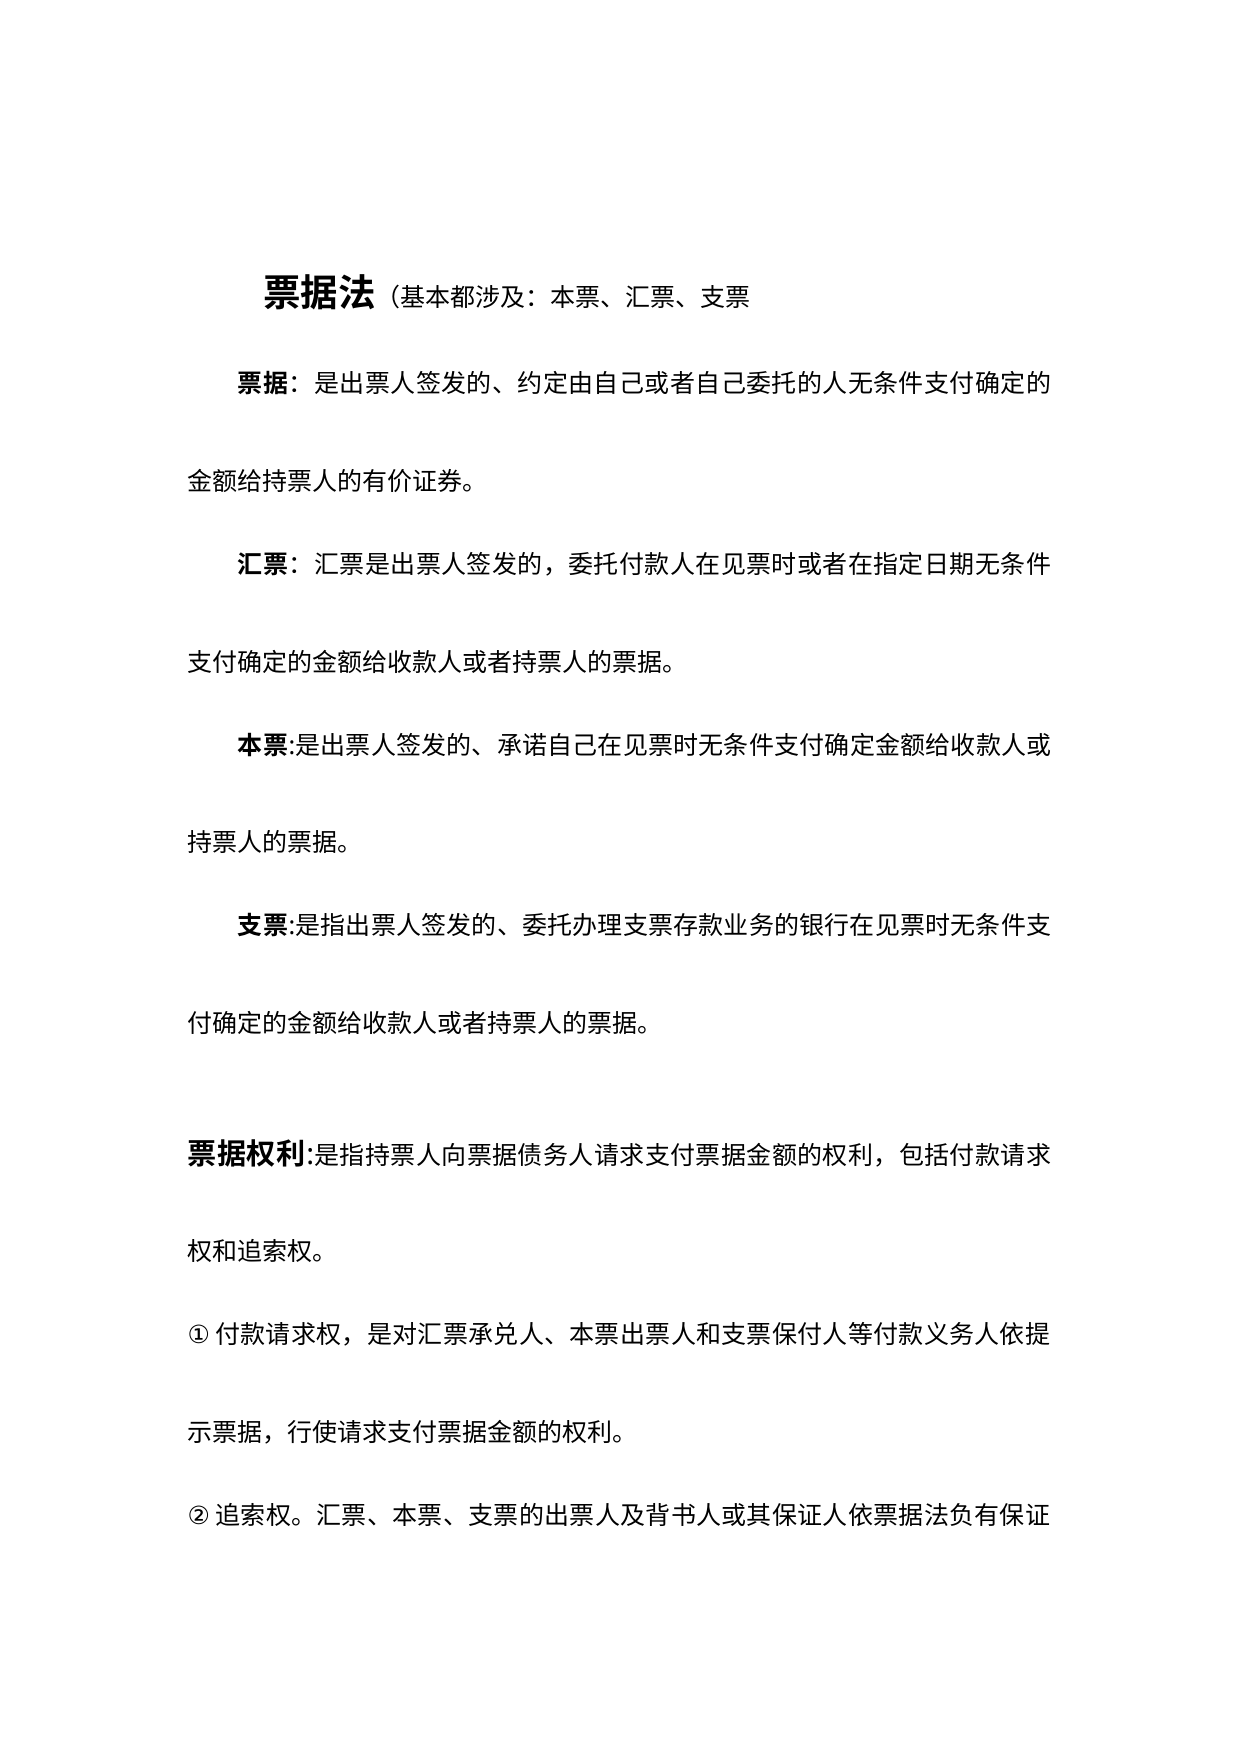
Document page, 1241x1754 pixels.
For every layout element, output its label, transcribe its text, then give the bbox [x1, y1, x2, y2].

text 票据权利:是指持票人向票据债务人请求支付票据金额的权利，包括付款请求权和追索权。 [187, 1120, 1053, 1282]
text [187, 1481, 1053, 1546]
text ①付款请求权，是对汇票承兑人、本票出票人和支票保付人等付款义务人依提示票据，行使请求支付票据金额的权利。 [187, 1300, 1053, 1463]
text 票据法（基本都涉及：本票、汇票、支票 [187, 257, 1053, 322]
text 票据：是出票人签发的、约定由自己或者自己委托的人无条件支付确定的金额给持票人的有价证券。 [187, 349, 1053, 512]
text 汇票：汇票是出票人签发的，委托付款人在见票时或者在指定日期无条件支付确定的金额给收款人或者持票人的票据。 [187, 530, 1053, 693]
text 支票:是指出票人签发的、委托办理支票存款业务的银行在见票时无条件支付确定的金额给收款人或者持票人的票据。 [187, 891, 1053, 1054]
text 本票:是出票人签发的、承诺自己在见票时无条件支付确定金额给收款人或持票人的票据。 [187, 711, 1053, 873]
